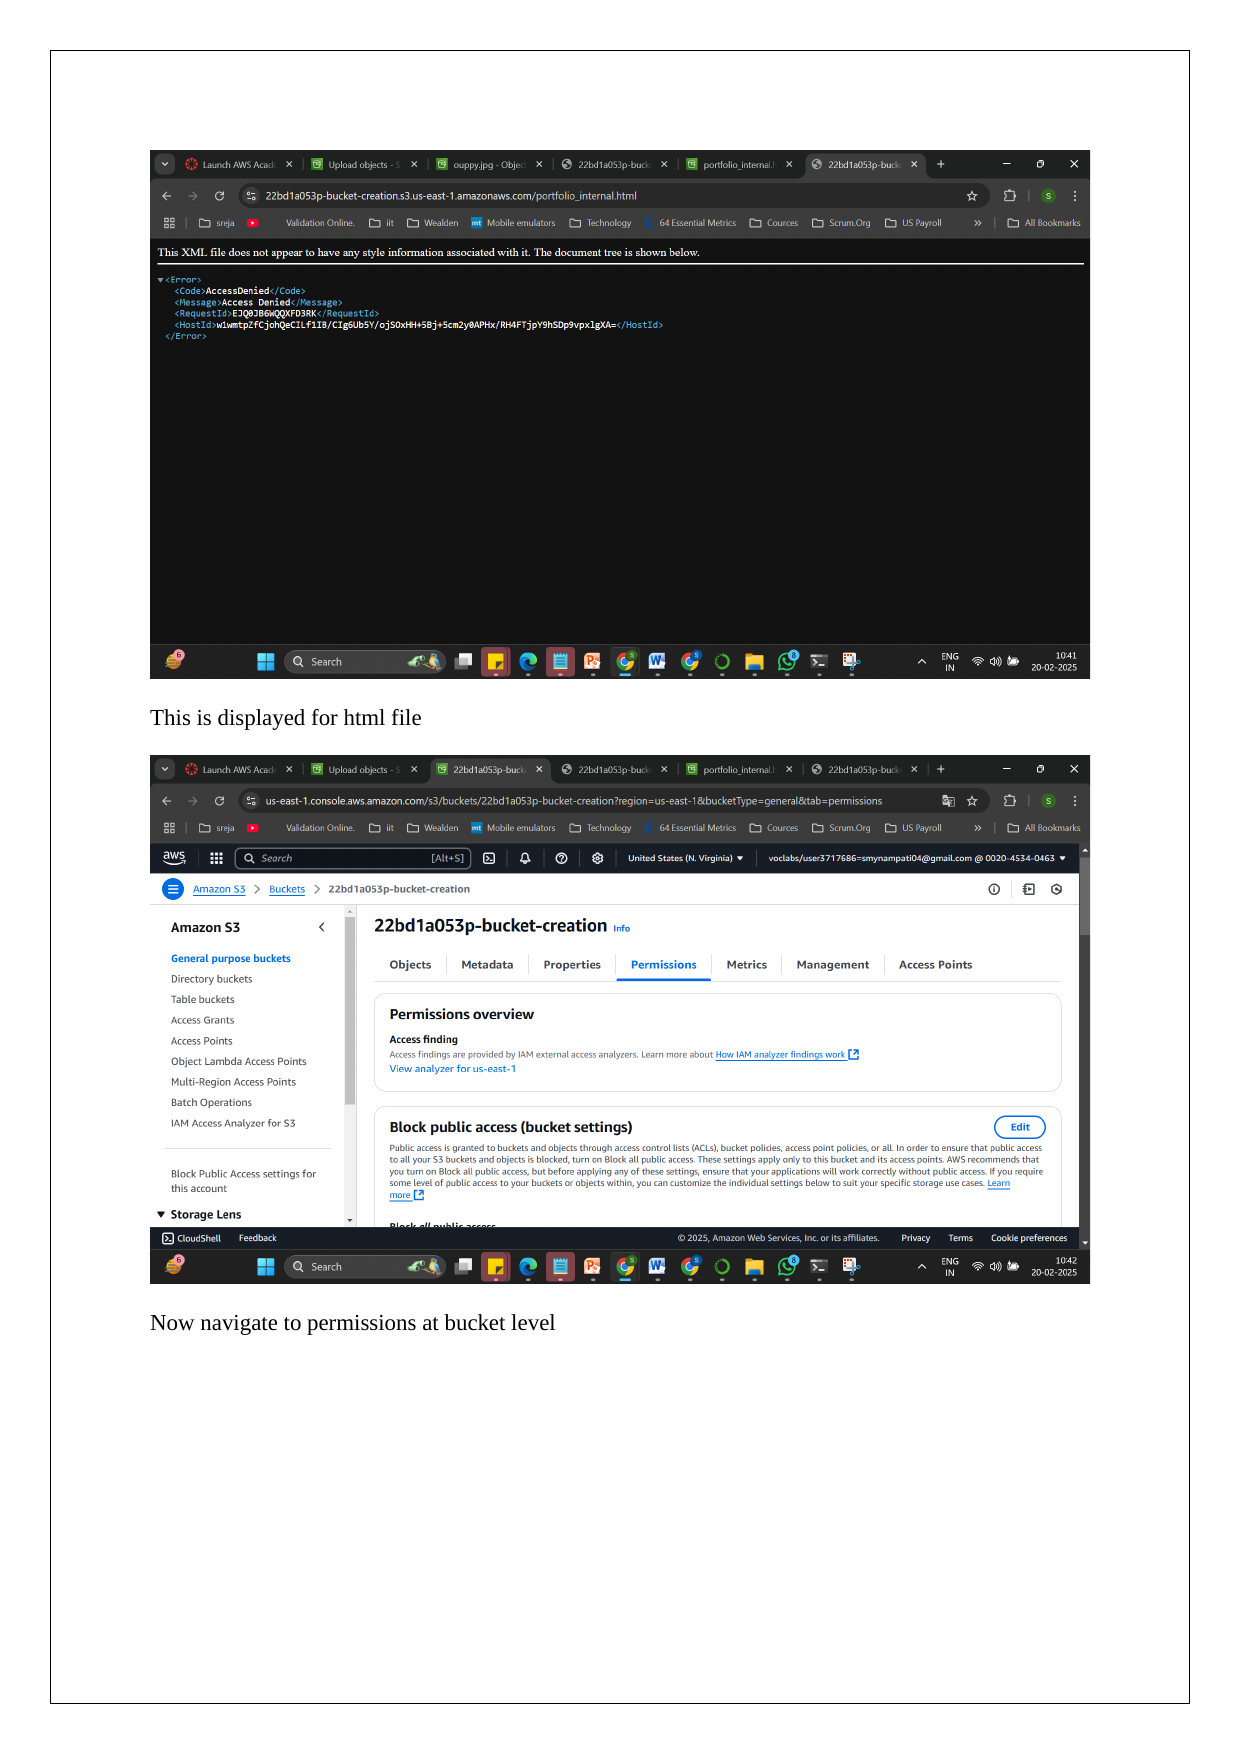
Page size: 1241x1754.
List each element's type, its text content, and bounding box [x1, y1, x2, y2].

text Now navigate to permissions at bucket level [150, 1309, 1090, 1335]
picture [150, 150, 1091, 679]
text This is displayed for html file [150, 704, 1090, 730]
picture [150, 755, 1091, 1284]
